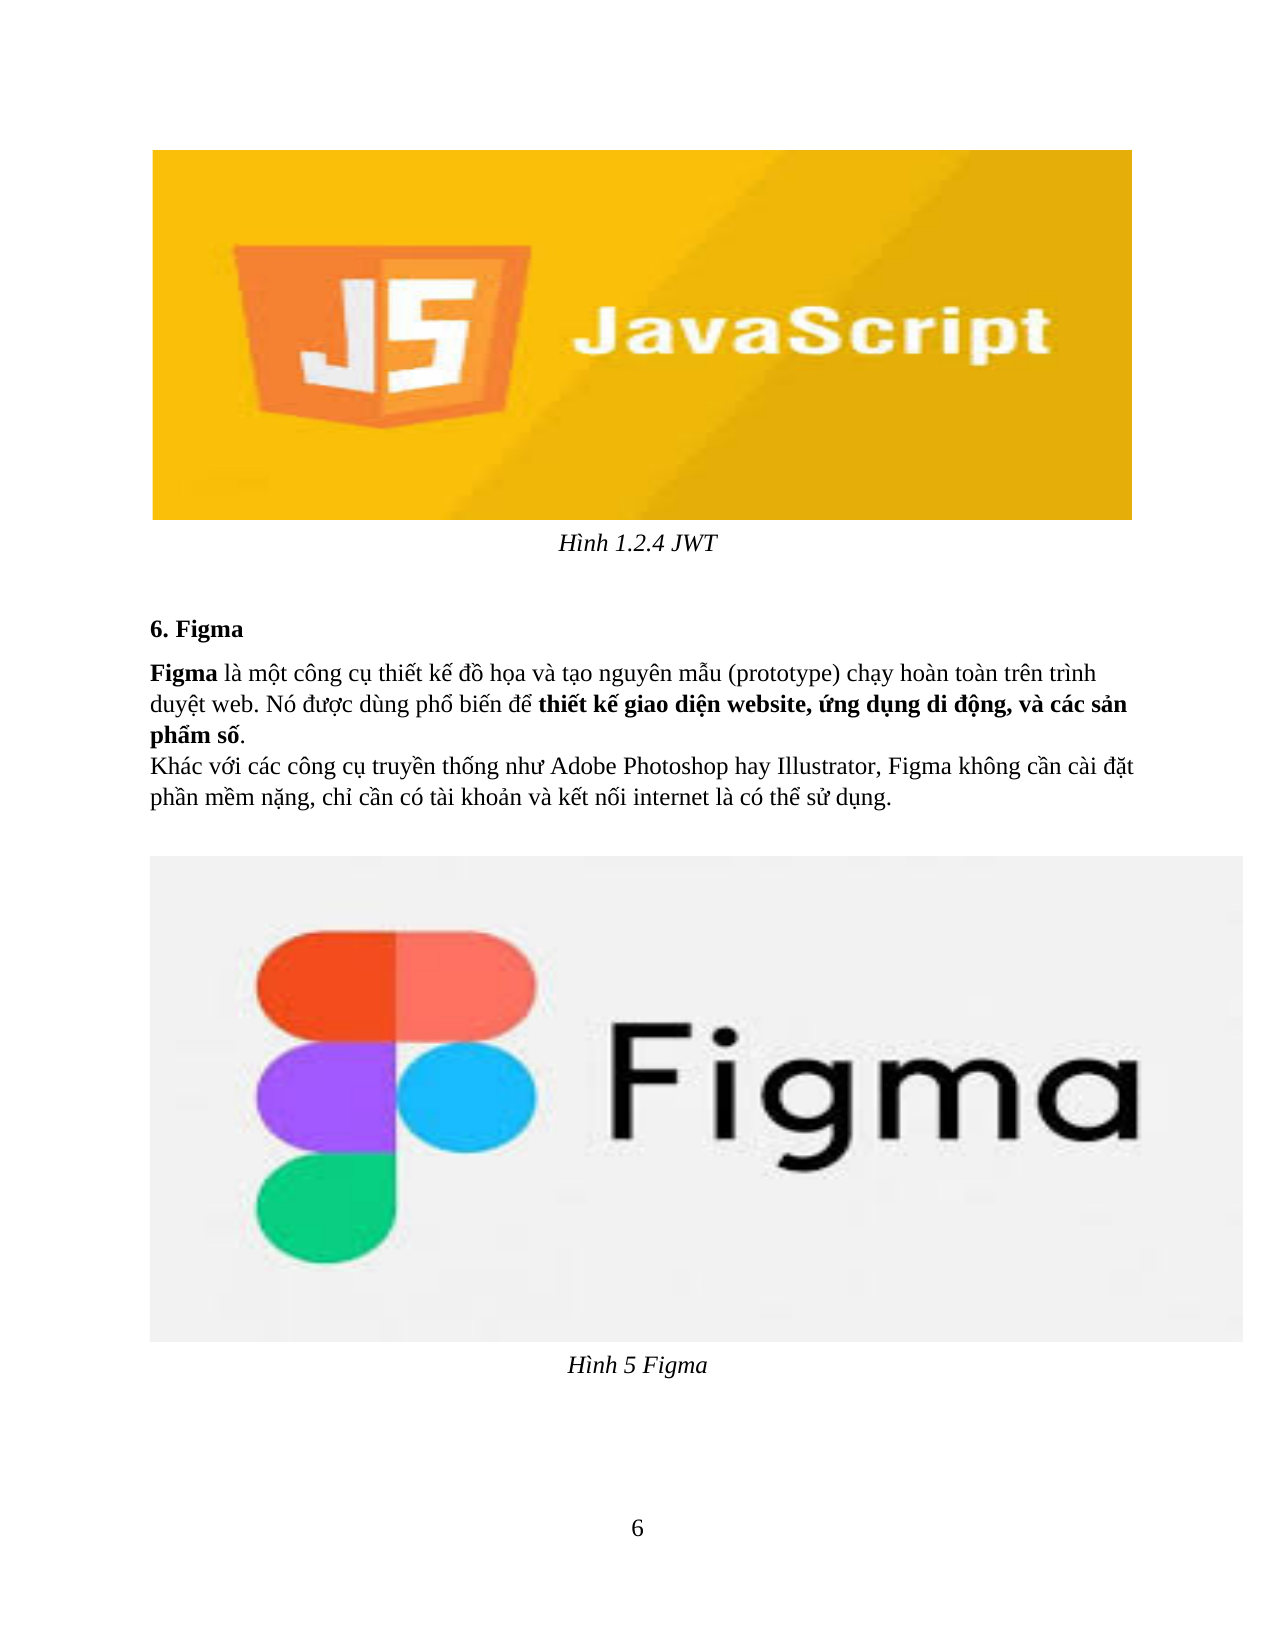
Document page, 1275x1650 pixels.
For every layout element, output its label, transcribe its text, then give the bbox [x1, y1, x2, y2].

text Figma là một công cụ thiết kế đồ họa và tạo nguyên mẫu (prototype) chạy hoàn toàn trên trình duyệt web. Nó được dùng phổ biến để thiết kế giao diện website, ứng dụng di động, và các sản phẩm số. Khác với các công cụ truyền thống như Adobe Photoshop hay Illustrator, Figma không cần cài đặt phần mềm nặng, chỉ cần có tài khoản và kết nối internet là có thể sử dụng. [150, 658, 1145, 811]
picture [149, 856, 1243, 1342]
subtitle Hình 5 Figma [150, 1350, 1125, 1379]
subtitle Hình 1.2.4 JWT [150, 528, 1125, 557]
subtitle 6. Figma [150, 614, 1147, 643]
picture [152, 150, 1132, 520]
